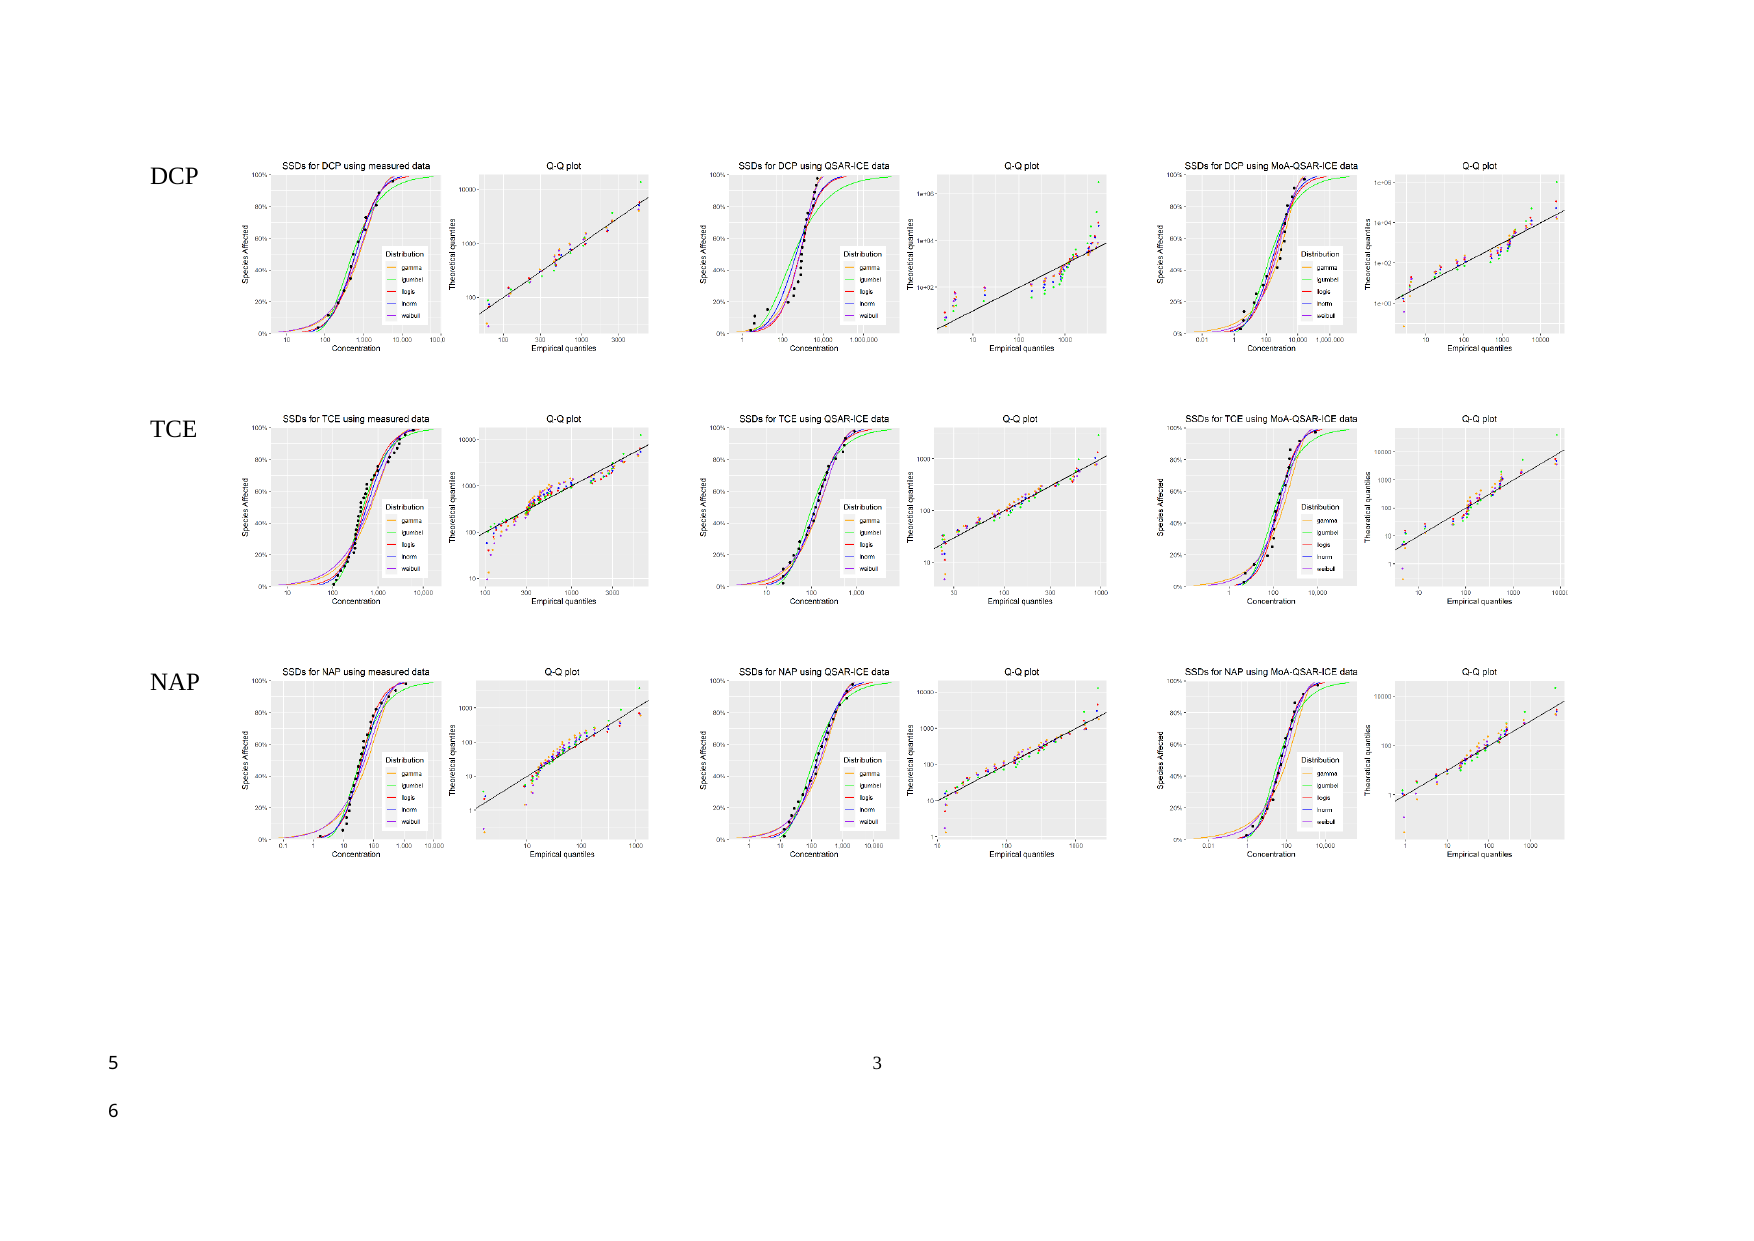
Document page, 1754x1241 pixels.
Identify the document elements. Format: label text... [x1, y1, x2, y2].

table_cell [685, 412, 1143, 665]
picture [696, 411, 1110, 609]
picture [1153, 411, 1568, 609]
table_cell [227, 665, 685, 918]
picture [238, 411, 652, 609]
table_cell [227, 159, 685, 412]
table_cell [1143, 159, 1615, 412]
picture [1153, 158, 1568, 356]
table_cell DCP [139, 159, 227, 412]
picture [696, 665, 1110, 862]
picture [696, 158, 1110, 356]
picture [1153, 665, 1568, 862]
picture [238, 158, 652, 356]
table_cell [685, 665, 1143, 918]
table_cell [685, 159, 1143, 412]
table_cell NAP [139, 665, 227, 918]
table_cell TCE [139, 412, 227, 665]
table_cell [1143, 412, 1615, 665]
picture [238, 665, 652, 862]
table_cell [227, 412, 685, 665]
table_cell [1143, 665, 1615, 918]
